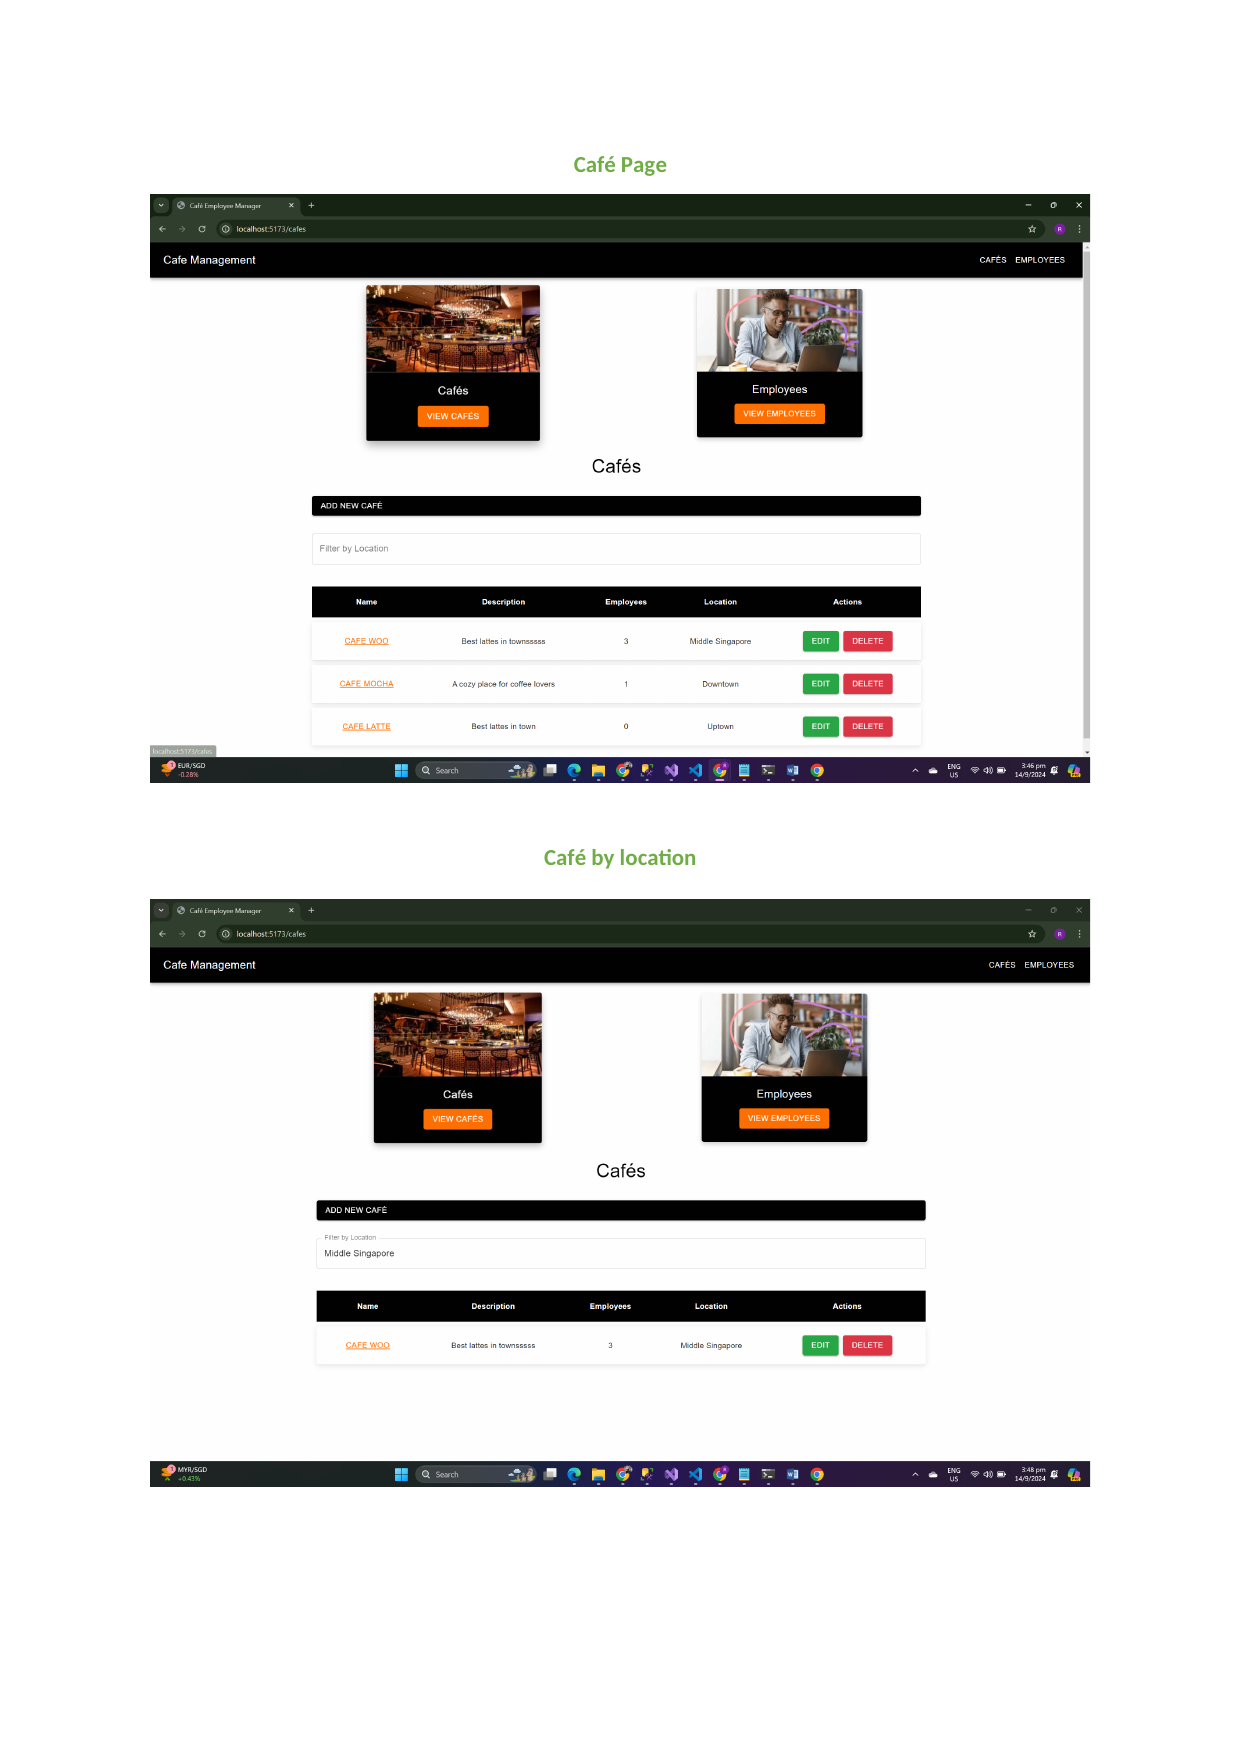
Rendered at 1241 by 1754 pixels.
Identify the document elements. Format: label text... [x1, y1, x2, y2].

text Café Page [150, 150, 1090, 178]
picture [150, 899, 1091, 1487]
picture [150, 194, 1091, 783]
text Café by location [150, 843, 1090, 899]
